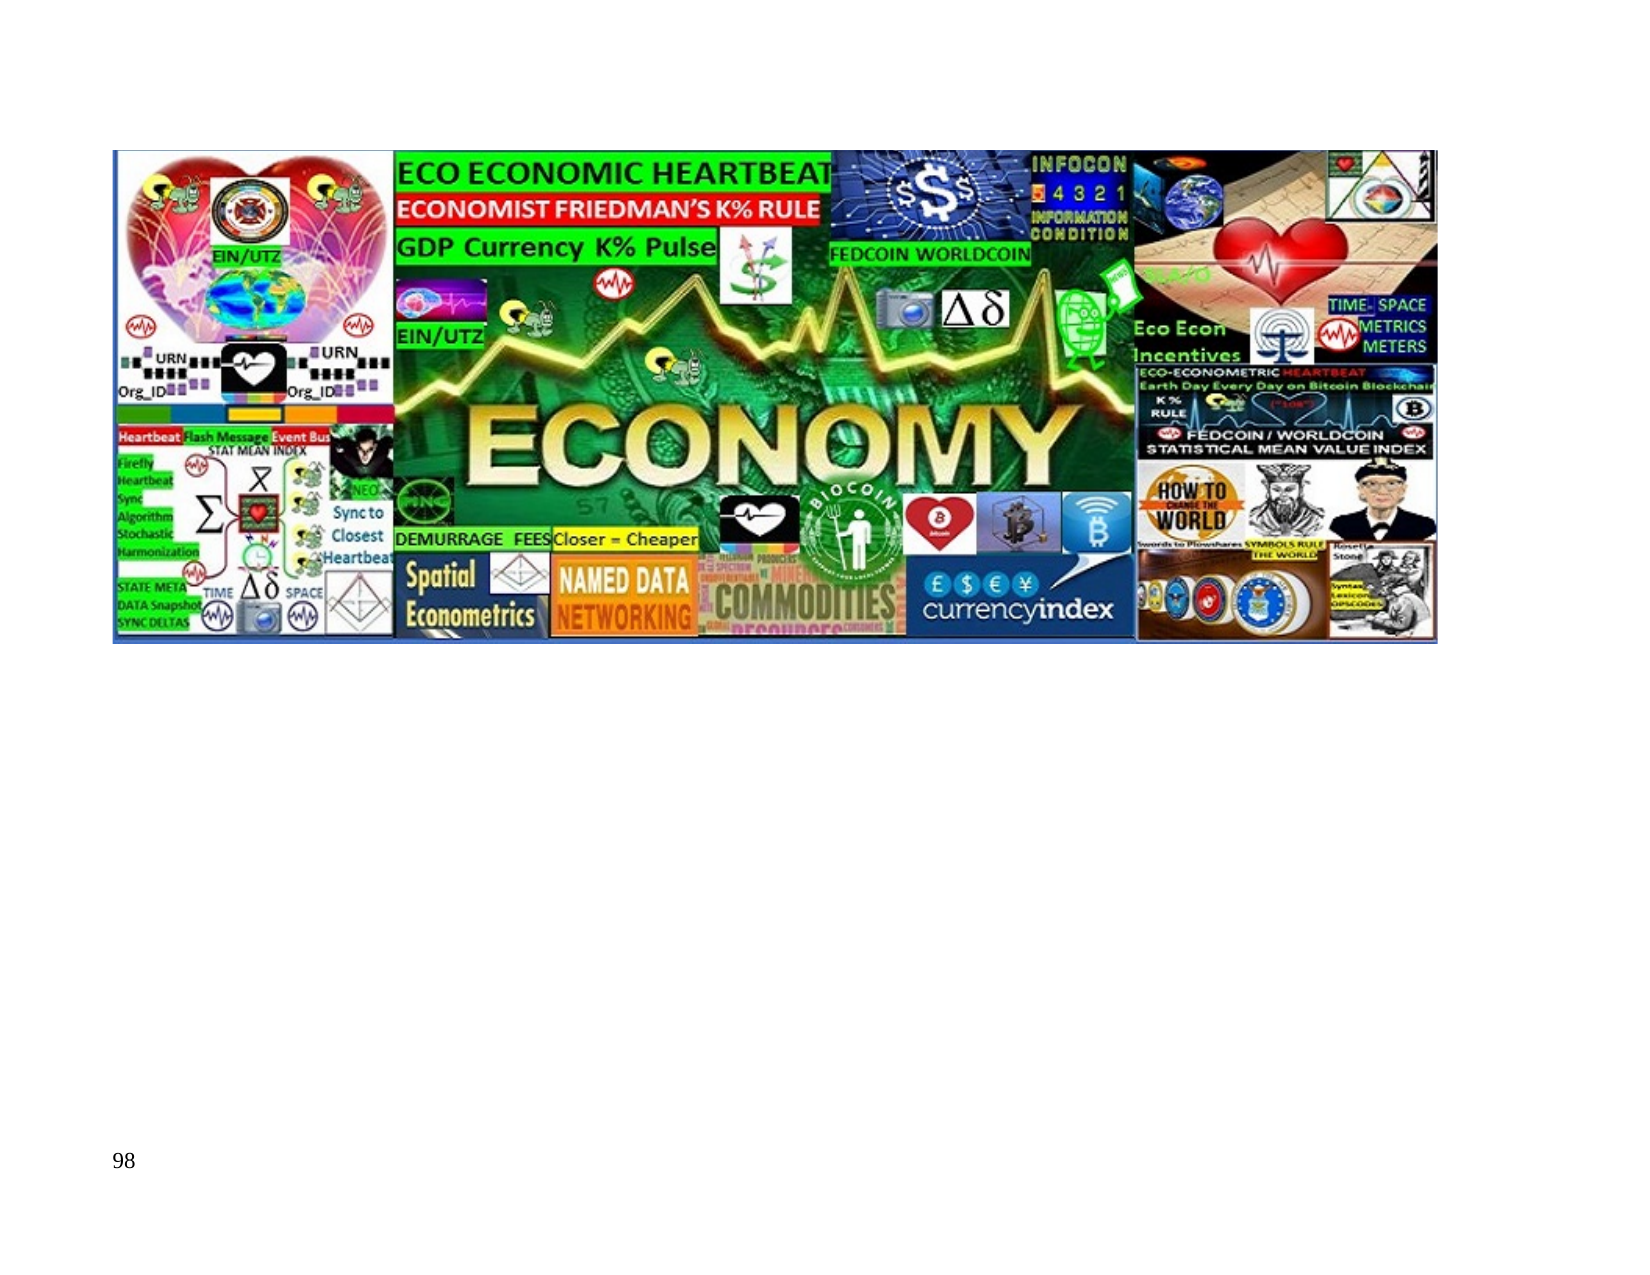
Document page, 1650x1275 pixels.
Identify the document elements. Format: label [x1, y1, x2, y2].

picture [112, 150, 1438, 644]
